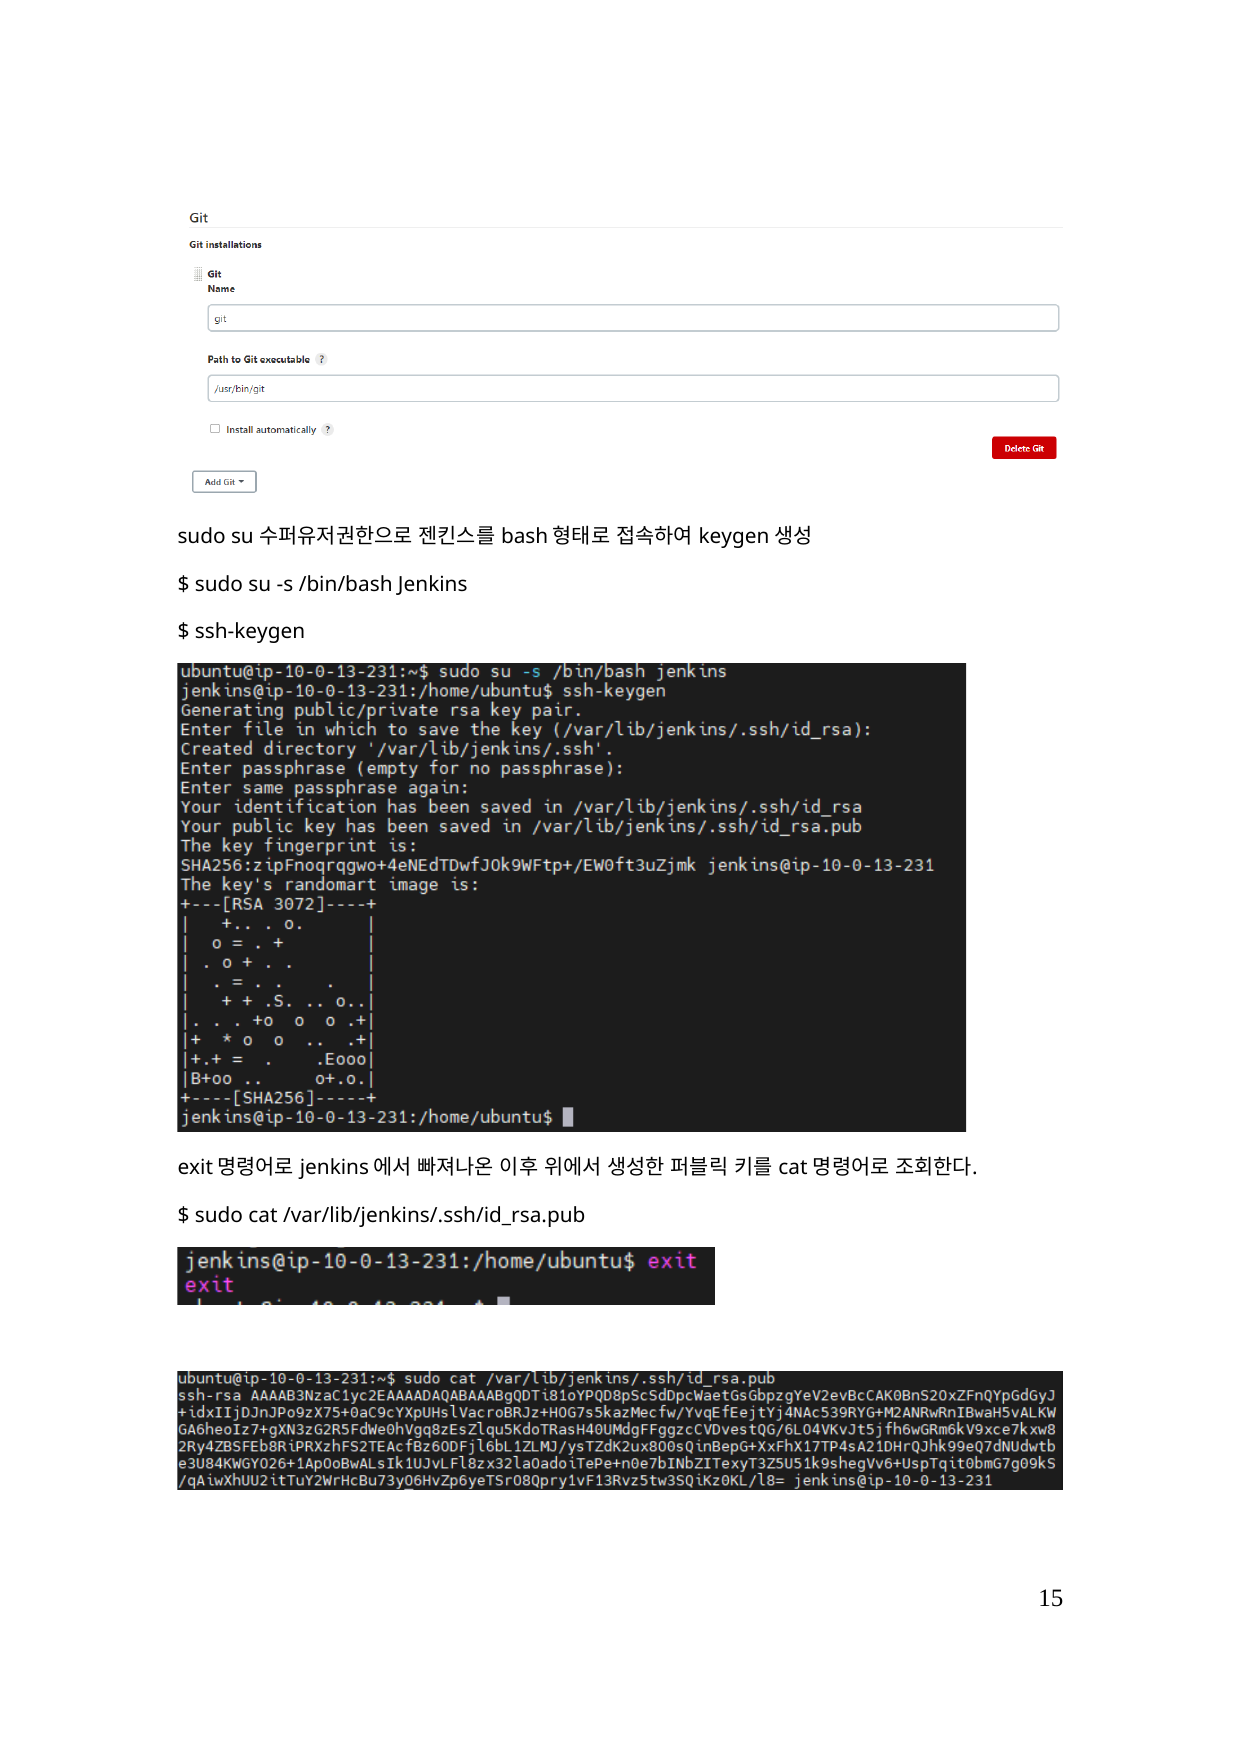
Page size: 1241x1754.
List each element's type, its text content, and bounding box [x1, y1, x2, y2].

picture [177, 663, 967, 1132]
text sudo su 수퍼유저권한으로 젠킨스를 bash형태로 접속하여 keygen 생성 [177, 519, 1063, 550]
picture [177, 1371, 1063, 1490]
picture [177, 206, 1063, 501]
picture [177, 1247, 715, 1305]
text $ ssh-keygen [177, 616, 1063, 645]
text exit명령어로 jenkins에서 빠져나온 이후 위에서 생성한 퍼블릭 키를 cat 명령어로 조회한다. [177, 1150, 1063, 1181]
text $ sudo su -s /bin/bash Jenkins [177, 569, 1063, 597]
text $ sudo cat /var/lib/jenkins/.ssh/id_rsa.pub [177, 1200, 1063, 1228]
